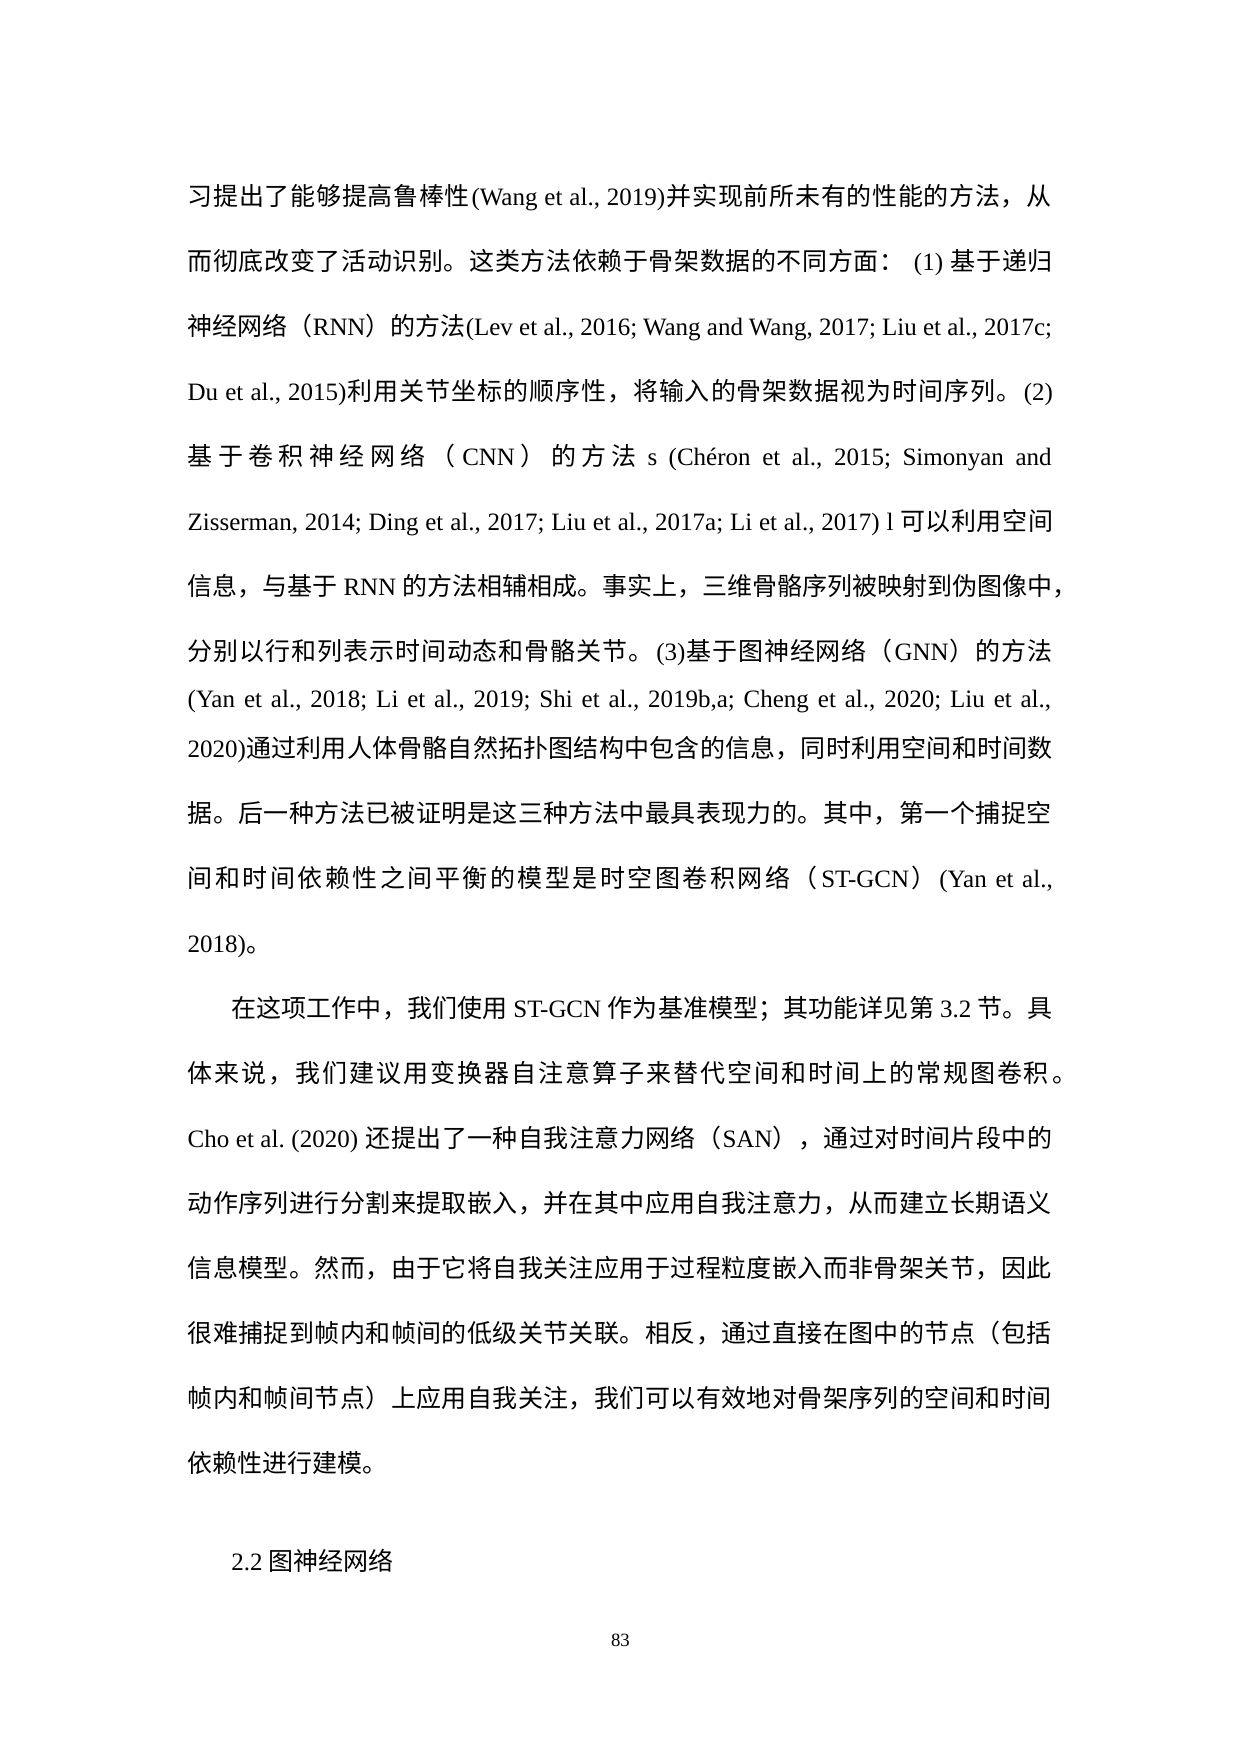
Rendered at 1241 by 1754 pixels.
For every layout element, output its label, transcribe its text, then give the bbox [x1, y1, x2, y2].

text 2.2 图神经网络 [187, 1527, 1053, 1592]
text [187, 162, 1053, 974]
text 在这项工作中，我们使用 ST-GCN 作为基准模型；其功能详见第 3.2 节。具体来说，我们建议用变换器自注意算子来替代空间和时间上的常规图卷积。Cho et al. (2020) 还提出了一种自我注意力网络（SAN），通过对时间片段中的动作序列进行分割来提取嵌入，并在其中应用自我注意力，从而建立长期语义信息模型。然而，由于它将自我关注应用于过程粒度嵌入而非骨架关节，因此很难捕捉到帧内和帧间的低级关节关联。相反，通过直接在图中的节点（包括帧内和帧间节点）上应用自我关注，我们可以有效地对骨架序列的空间和时间依赖性进行建模。 [187, 974, 1053, 1494]
